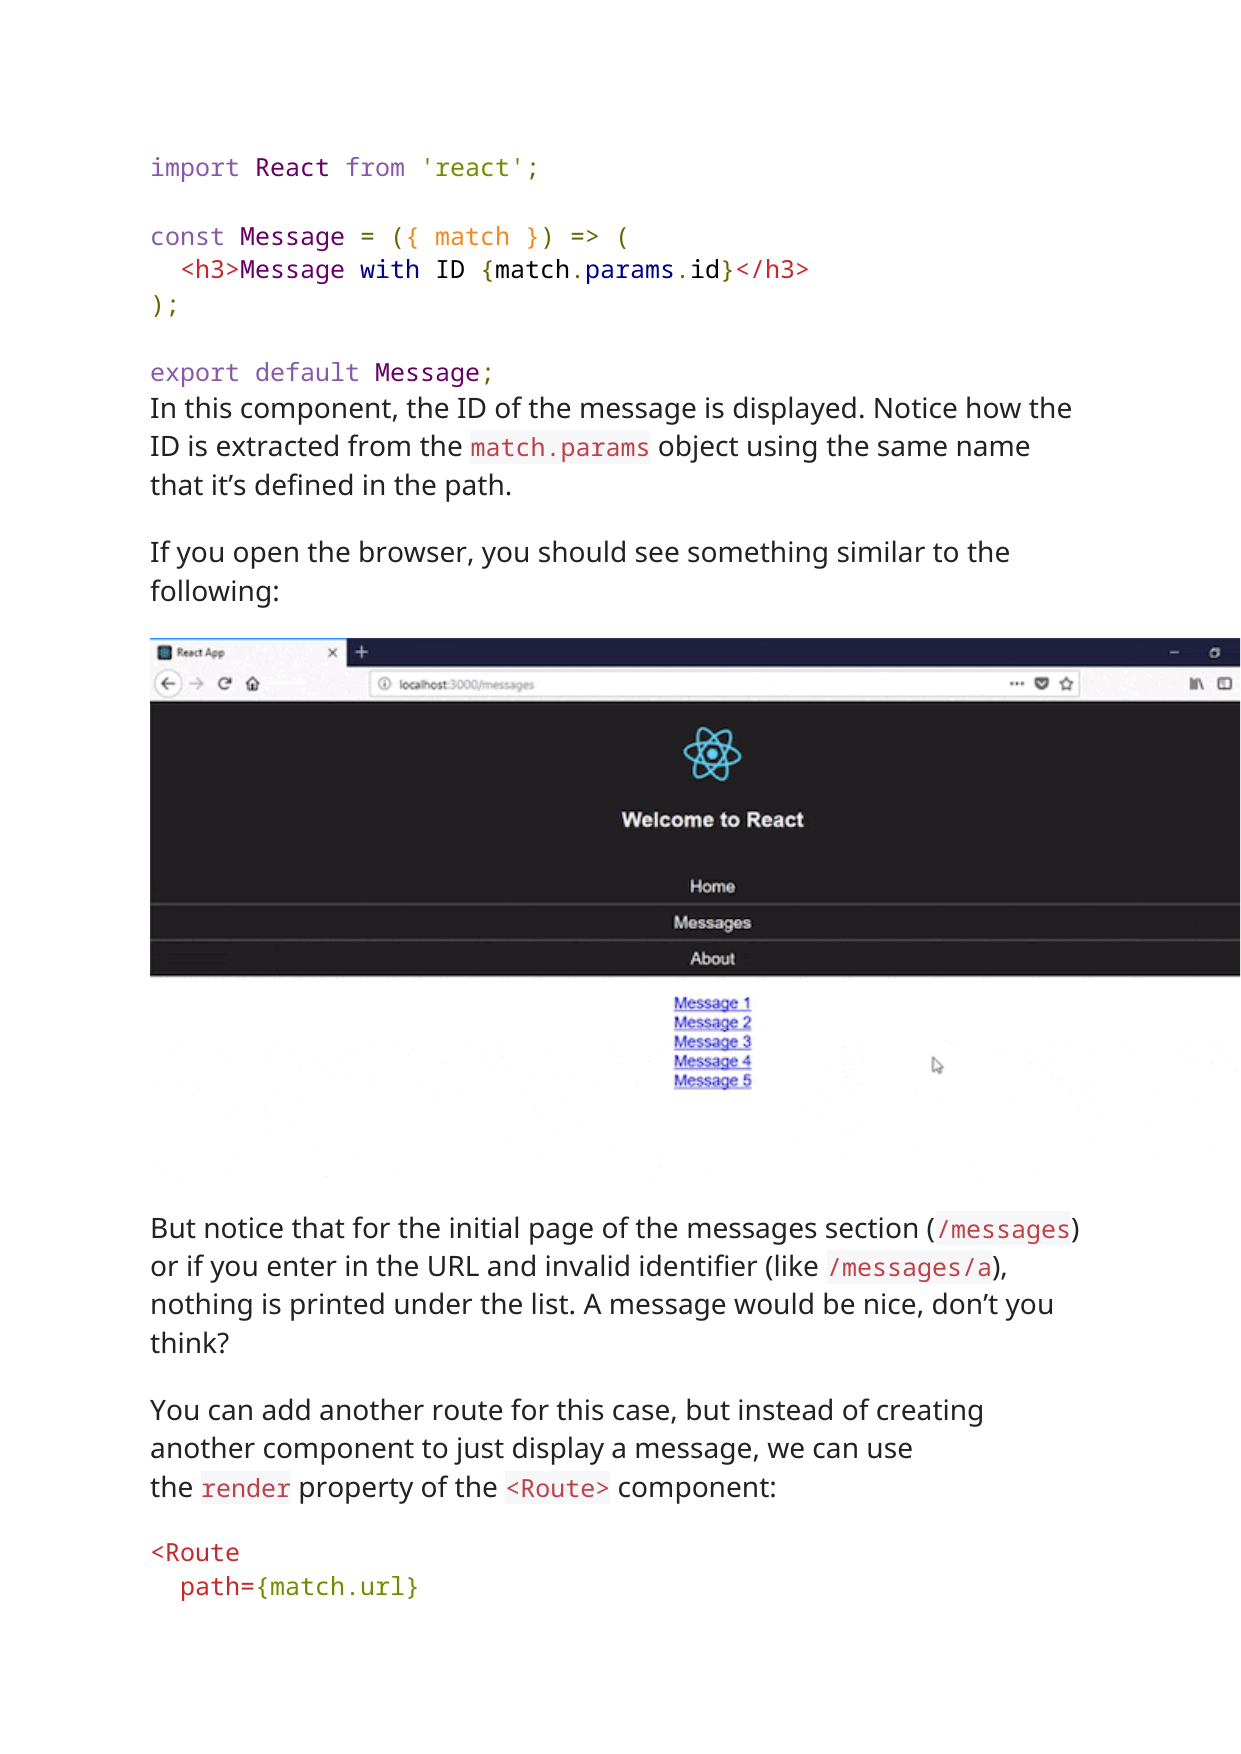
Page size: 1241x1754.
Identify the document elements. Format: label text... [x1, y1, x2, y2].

text const Message = ({ match }) => ( [150, 218, 1090, 252]
picture [150, 638, 1241, 1179]
text ); [150, 286, 1090, 320]
text If you open the browser, you should see something similar to the following: [150, 533, 1090, 609]
text <h3>Message with ID {match.params.id}</h3> [150, 252, 1090, 286]
text In this component, the ID of the message is displayed. Notice how the ID is extracted from the match.params object using the same name that it’s defined in the path. [150, 388, 1090, 503]
text import React from 'react'; [150, 150, 1090, 184]
text export default Message; [150, 354, 1090, 388]
text path={match.url} [150, 1569, 1090, 1603]
text You can add another route for this case, but instead of creating another component to just display a message, we can use the render property of the <Route> component: [150, 1391, 1090, 1506]
text But notice that for the initial page of the messages section (/messages) or if you enter in the URL and invalid identifier (like /messages/a), nothing is printed under the list. A message would be nice, don’t you think? [150, 1208, 1090, 1361]
text <Route [150, 1535, 1090, 1569]
